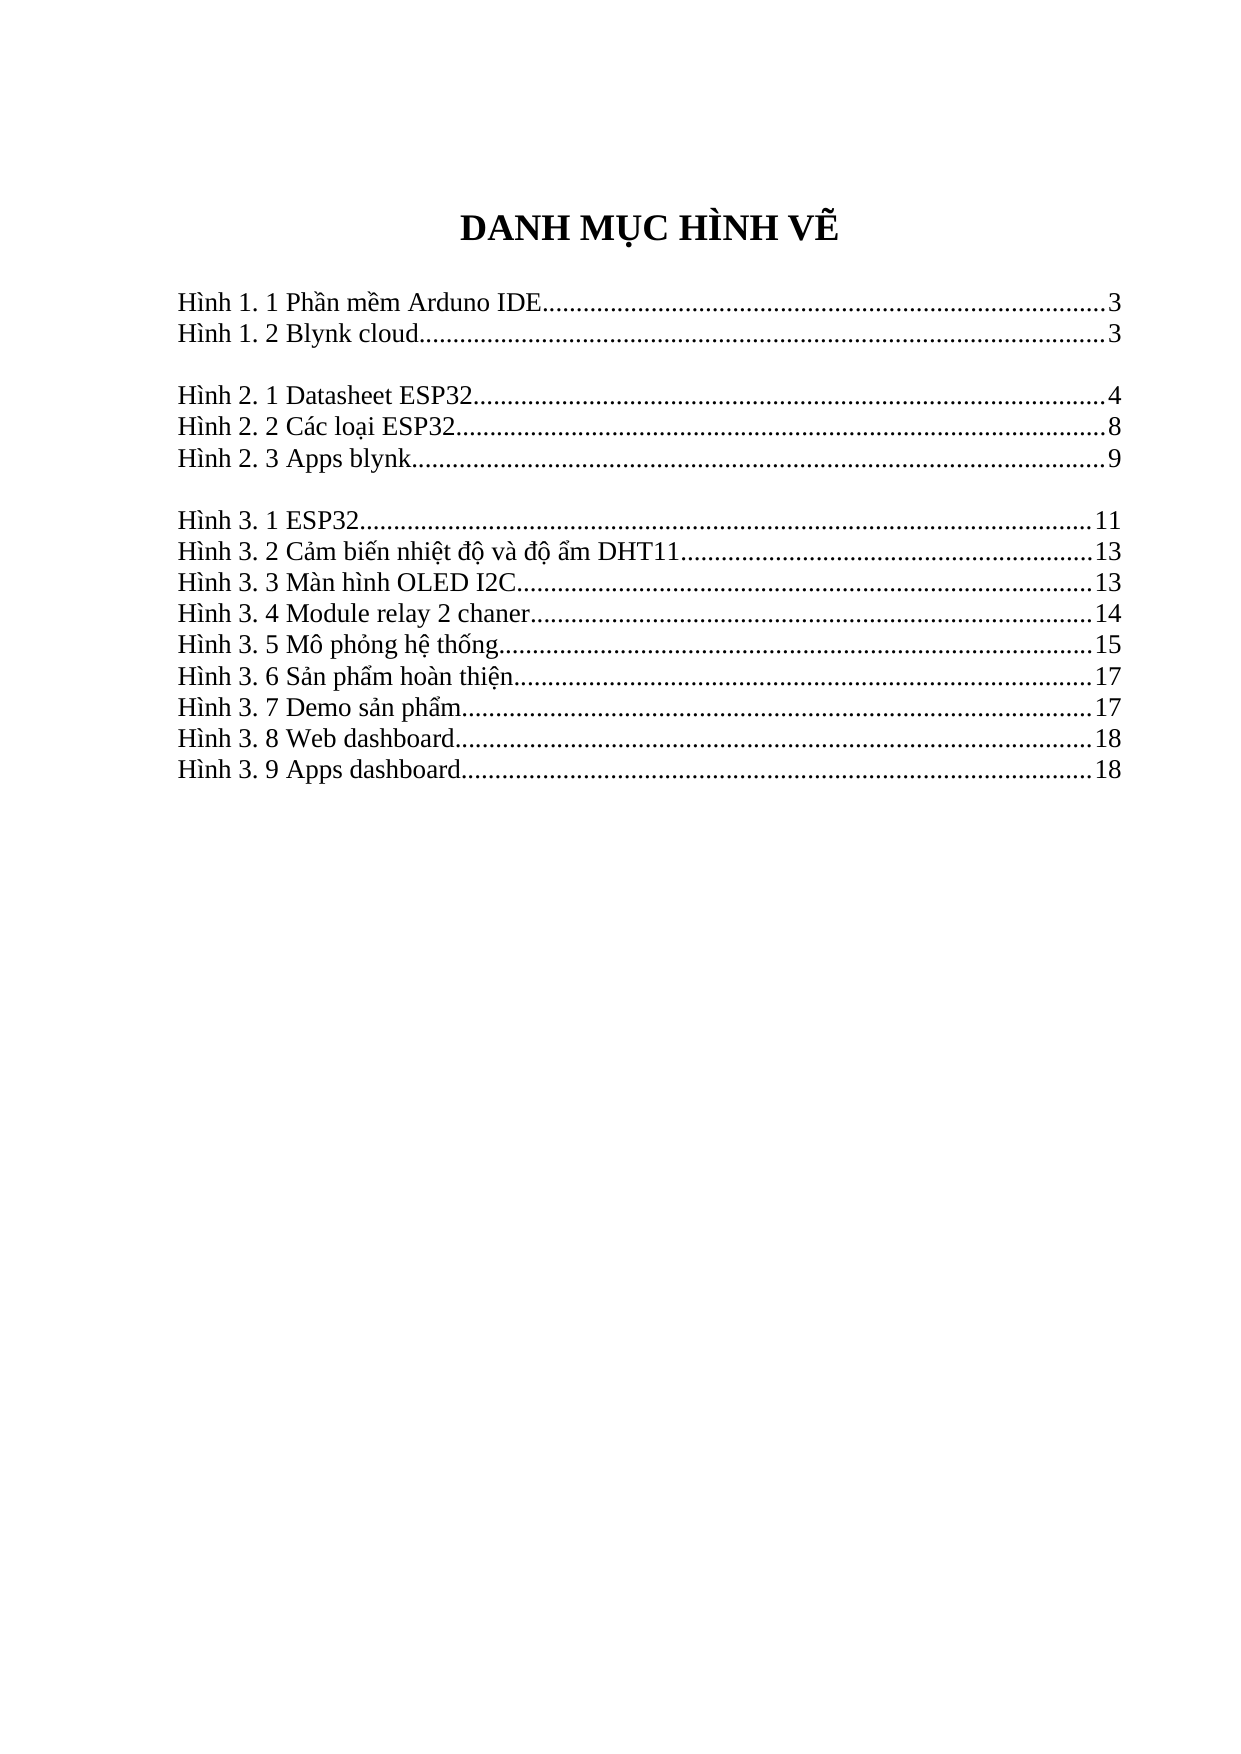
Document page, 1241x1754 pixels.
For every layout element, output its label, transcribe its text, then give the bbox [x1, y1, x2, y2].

text Hình 1. 2 Blynk cloud 3 [177, 317, 1122, 348]
text Hình 3. 8 Web dashboard 18 [177, 722, 1122, 753]
text Hình 3. 3 Màn hình OLED I2C 13 [177, 566, 1122, 597]
text Hình 2. 2 Các loại ESP32 8 [177, 411, 1122, 442]
subtitle DANH MỤC HÌNH VẼ [177, 205, 1122, 248]
text Hình 3. 4 Module relay 2 chaner 14 [177, 597, 1122, 628]
text Hình 3. 2 Cảm biến nhiệt độ và độ ẩm DHT11 13 [177, 535, 1122, 566]
text Hình 3. 7 Demo sản phẩm 17 [177, 691, 1122, 722]
text Hình 3. 5 Mô phỏng hệ thống 15 [177, 628, 1122, 660]
text Hình 3. 9 Apps dashboard 18 [177, 753, 1122, 784]
text Hình 2. 1 Datasheet ESP32 4 [177, 379, 1122, 411]
text Hình 3. 1 ESP32 11 [177, 504, 1122, 535]
text Hình 3. 6 Sản phẩm hoàn thiện 17 [177, 660, 1122, 691]
text Hình 2. 3 Apps blynk 9 [177, 442, 1122, 473]
text Hình 1. 1 Phần mềm Arduno IDE 3 [177, 286, 1122, 317]
